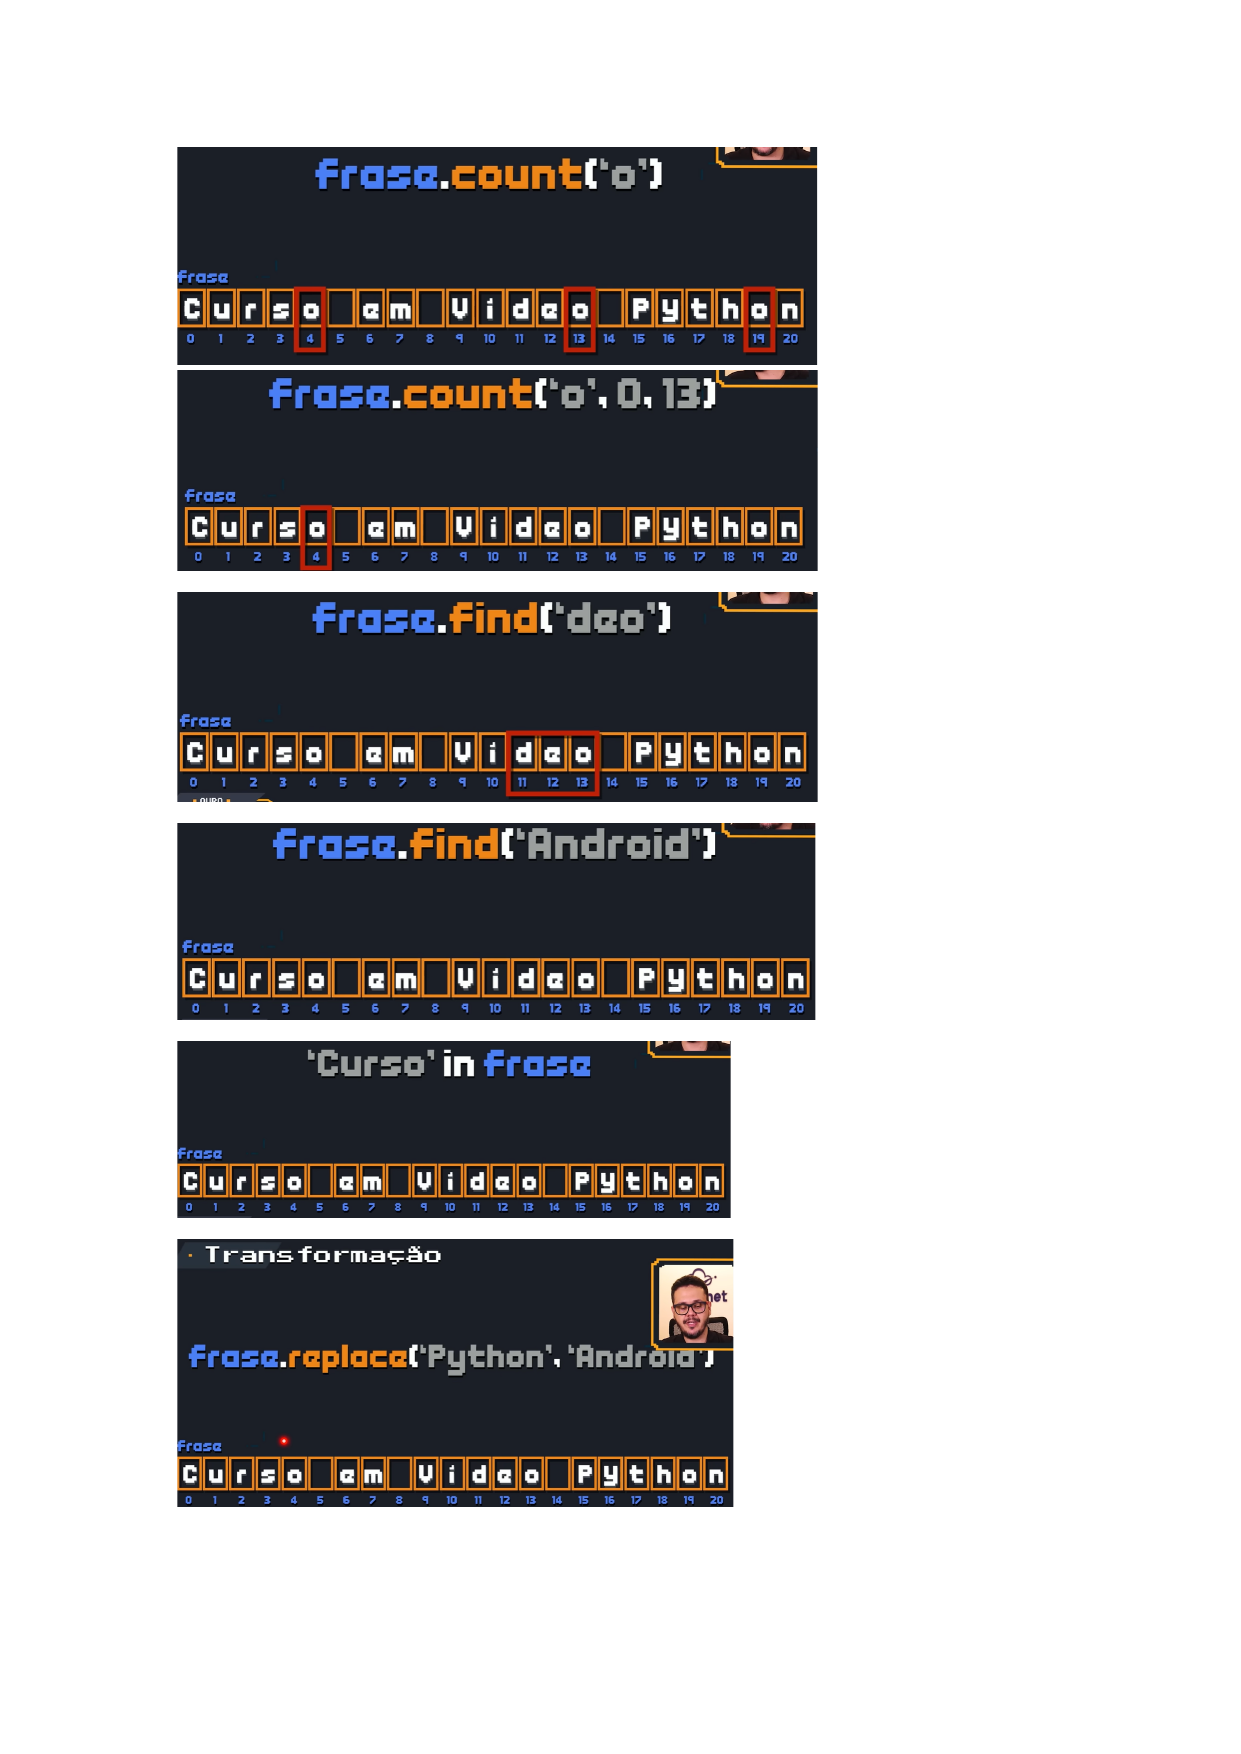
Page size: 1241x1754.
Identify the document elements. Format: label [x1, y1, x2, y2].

picture [177, 147, 818, 365]
picture [177, 823, 816, 1020]
picture [177, 1239, 734, 1507]
picture [177, 1041, 731, 1218]
picture [177, 592, 818, 802]
picture [177, 370, 818, 571]
